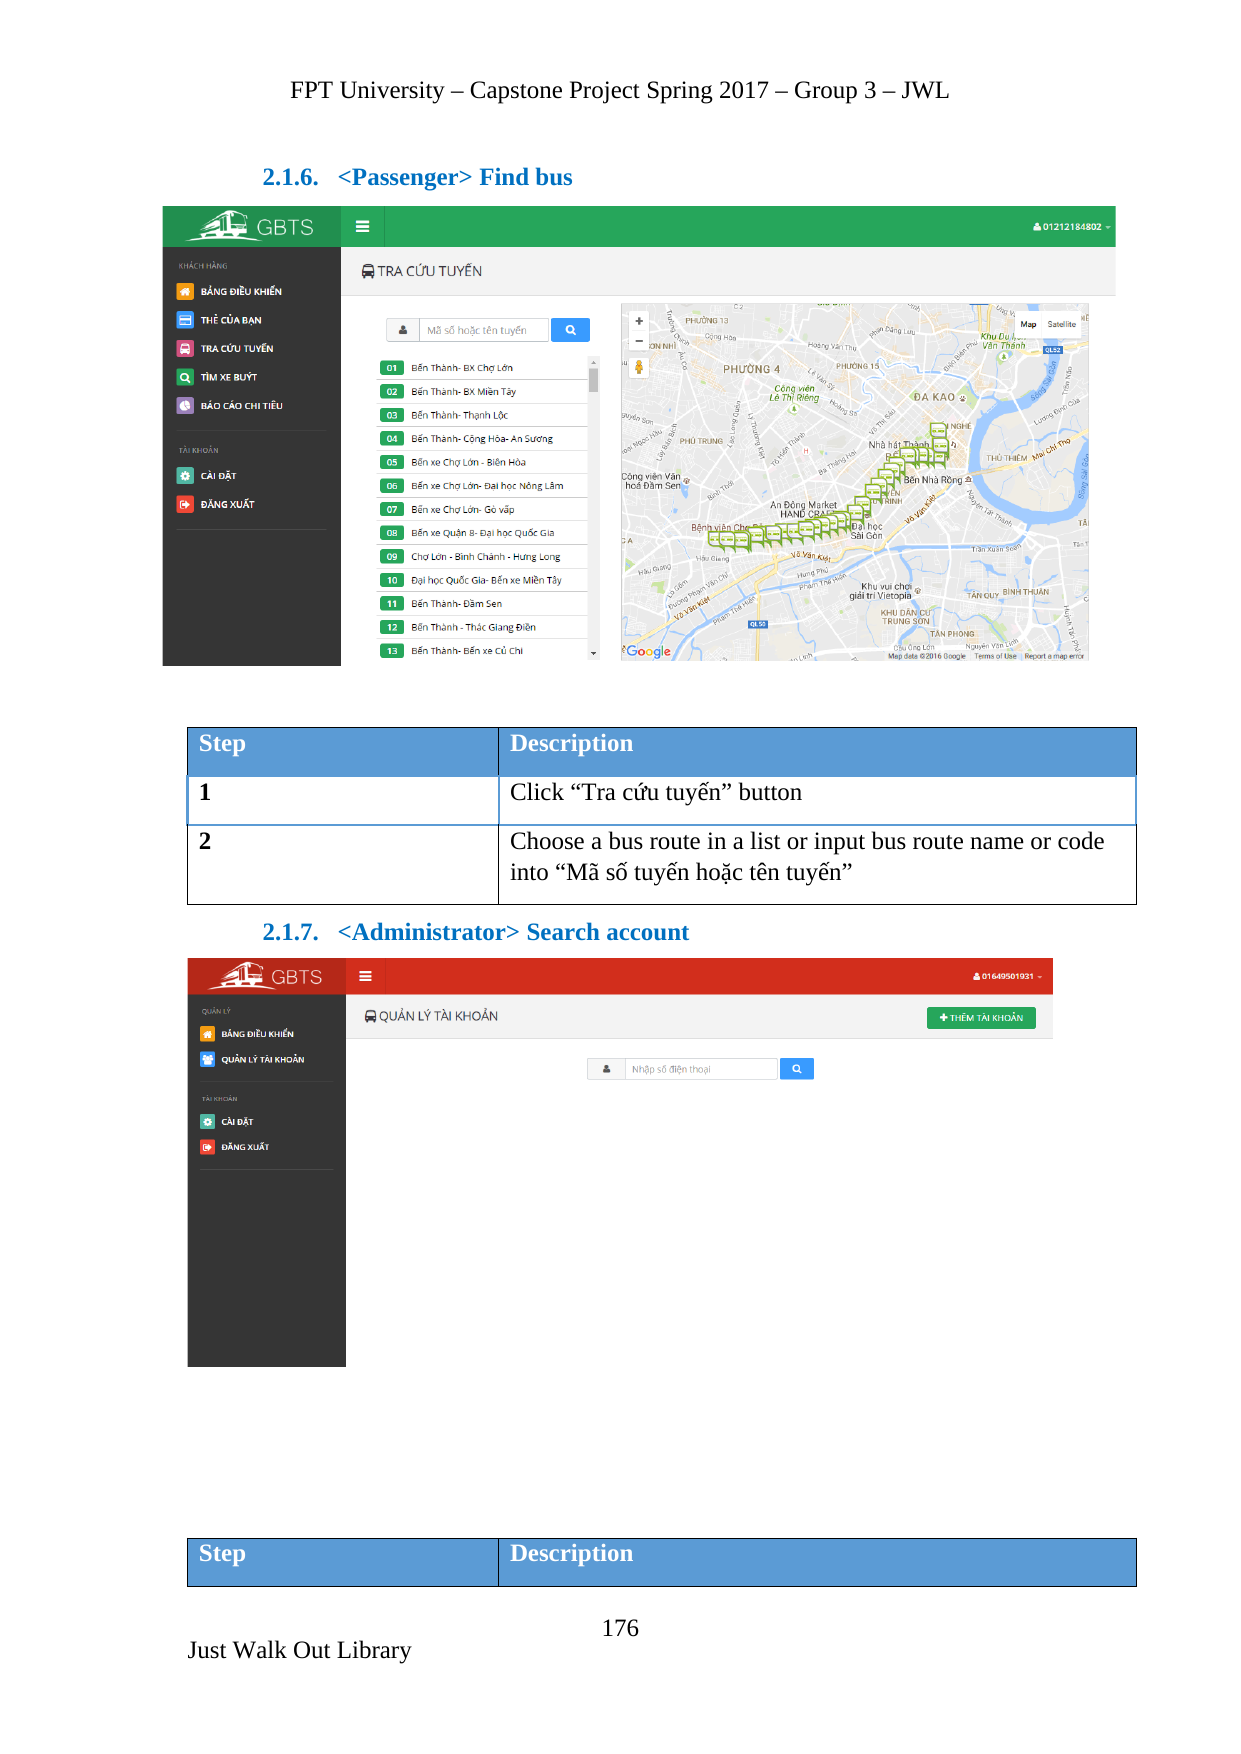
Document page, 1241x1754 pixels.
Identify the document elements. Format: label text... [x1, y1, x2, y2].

text <Passenger> Find bus [262, 162, 1053, 191]
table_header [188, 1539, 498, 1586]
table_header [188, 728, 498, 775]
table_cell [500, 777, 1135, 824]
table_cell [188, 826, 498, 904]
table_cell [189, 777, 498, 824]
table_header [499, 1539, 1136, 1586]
picture [162, 206, 1116, 666]
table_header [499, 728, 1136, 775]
picture [187, 958, 1053, 1367]
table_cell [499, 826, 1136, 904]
text <Administrator> Search account [262, 917, 1053, 946]
